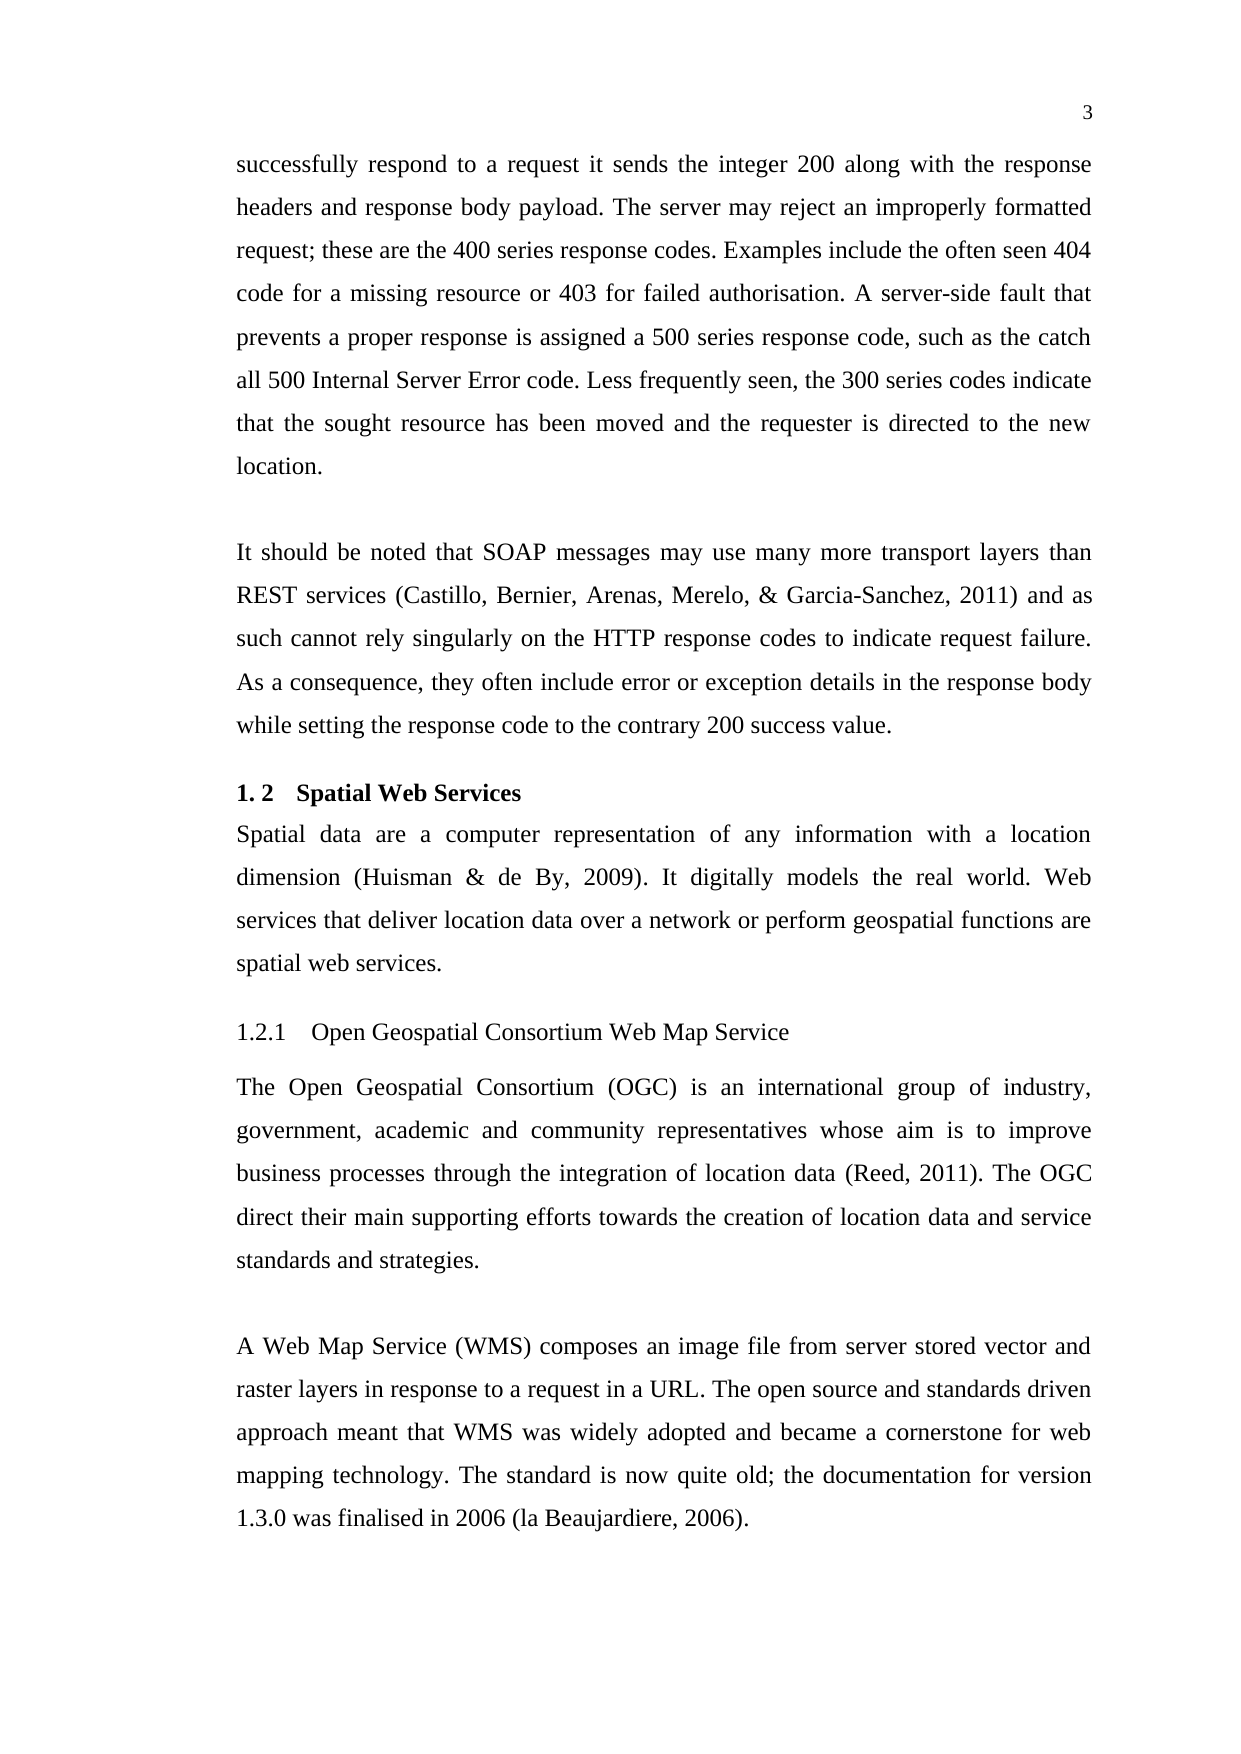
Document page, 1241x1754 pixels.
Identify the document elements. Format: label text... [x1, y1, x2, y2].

subtitle Spatial Web Services [236, 778, 1092, 807]
list The Open Geospatial Consortium (OGC) is an international group of industry, government, academic and community representatives whose aim is to improve business processes through the integration of location data (Reed, 2011). The OGC direct their main supporting efforts towards the creation of location data and service standards and strategies. [236, 1072, 1092, 1273]
list A Web Map Service (WMS) composes an image file from server stored vector and raster layers in response to a request in a URL. The open source and standards driven approach meant that WMS was widely adopted and became a cornerstone for web mapping technology. The standard is now quite old; the documentation for version 1.3.0 was finalised in 2006 (la Beaujardiere, 2006). [236, 1331, 1092, 1532]
text Spatial data are a computer representation of any information with a location dimension (Huisman & de By, 2009). It digitally models the real world. Web services that deliver location data over a network or perform geospatial functions are spatial web services. [236, 819, 1092, 977]
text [236, 149, 1092, 480]
subtitle Open Geospatial Consortium Web Map Service [236, 1017, 1092, 1045]
text It should be noted that SOAP messages may use many more transport layers than REST services (Castillo, Bernier, Arenas, Merelo, & Garcia-Sanchez, 2011) and as such cannot rely singularly on the HTTP response codes to indicate request failure. As a consequence, they often include error or exception details in the response body while setting the response code to the contrary 200 success value. [236, 537, 1092, 738]
